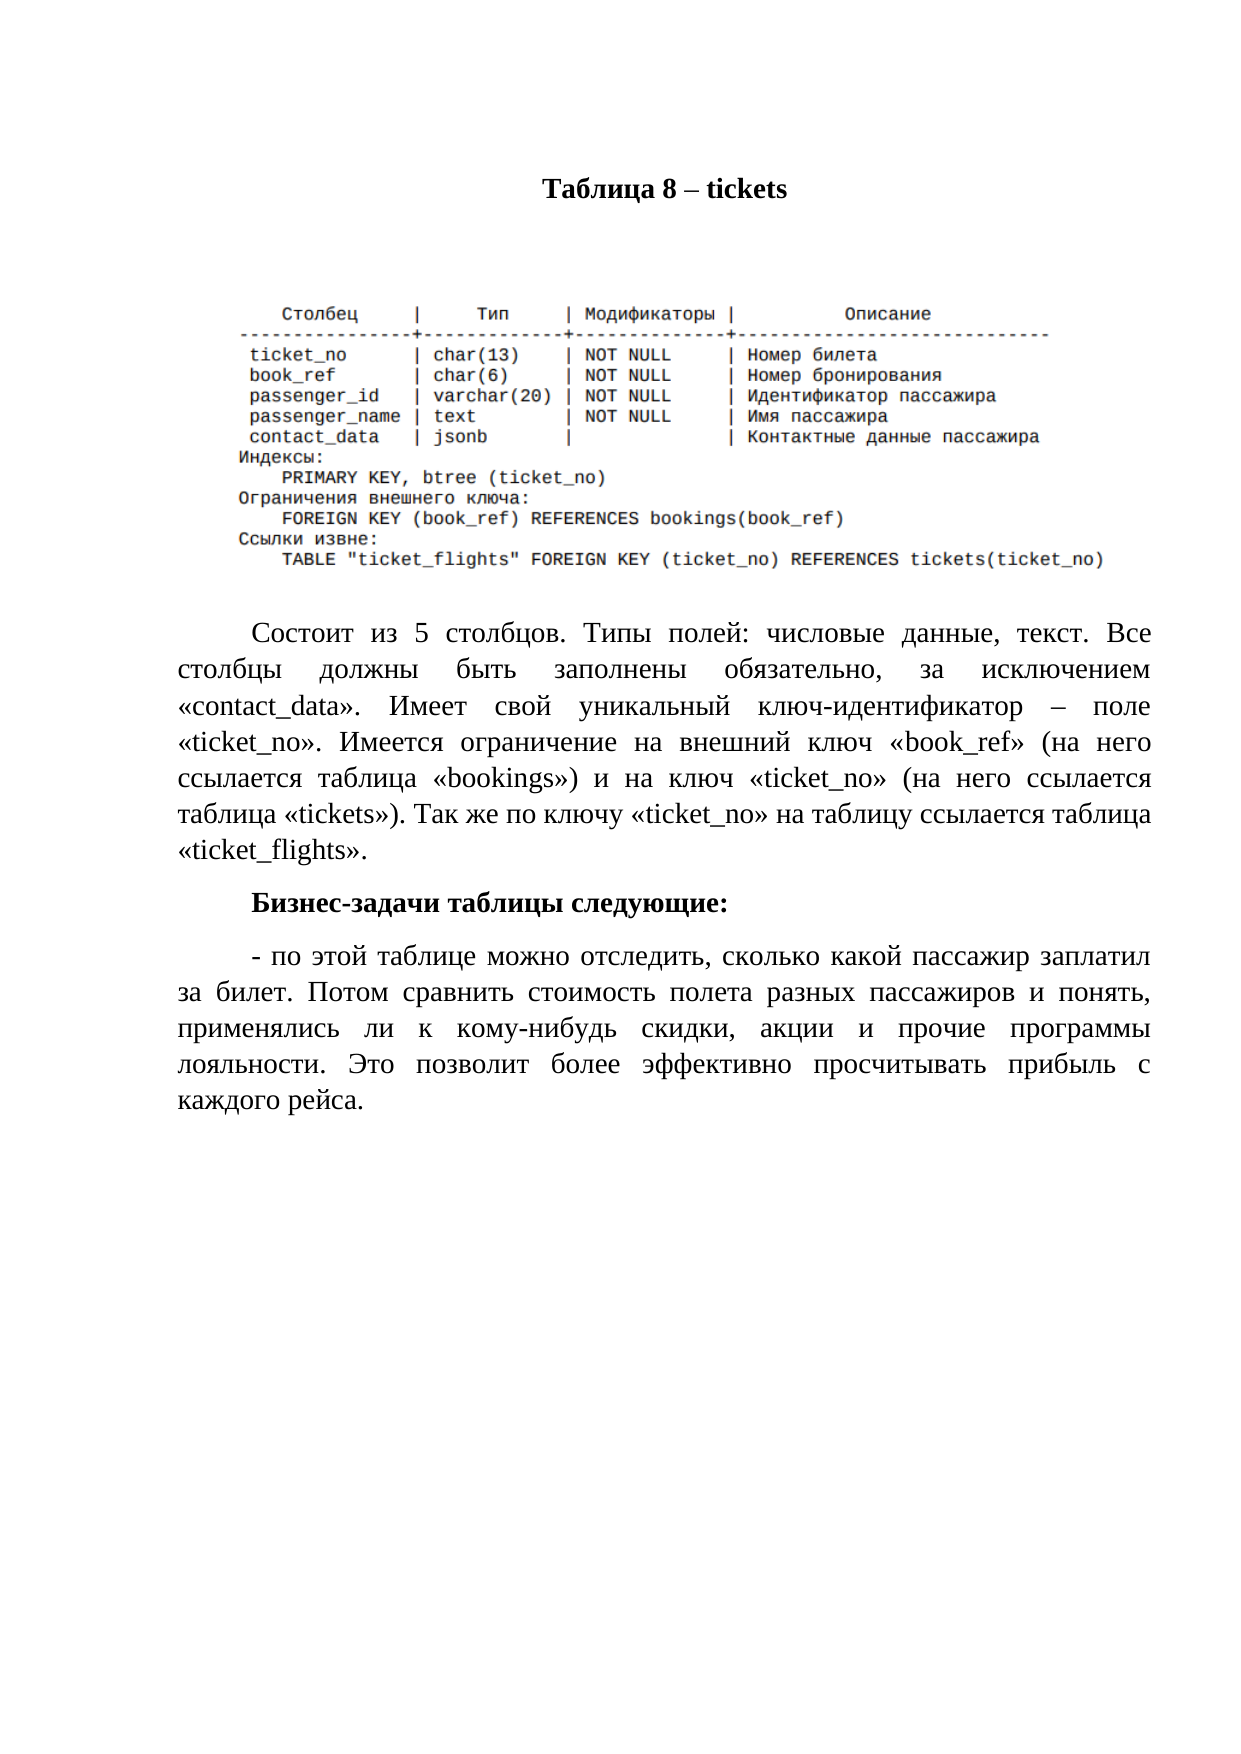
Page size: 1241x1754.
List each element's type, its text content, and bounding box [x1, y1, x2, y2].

text - по этой таблице можно отследить, сколько какой пассажир заплатил за билет. Потом сравнить стоимость полета разных пассажиров и понять, применялись ли к кому-нибудь скидки, акции и прочие программы лояльности. Это позволит более эффективно просчитывать прибыль с каждого рейса. [177, 938, 1152, 1116]
text Состоит из 5 столбцов. Типы полей: числовые данные, текст. Все столбцы должны быть заполнены обязательно, за исключением «contact_data». Имеет свой уникальный ключ-идентификатор – поле «ticket_no». Имеется ограничение на внешний ключ «book_ref» (на него ссылается таблица «bookings») и на ключ «ticket_no» (на него ссылается таблица «tickets»). Так же по ключу «ticket_no» на таблицу ссылается таблица «ticket_flights». [177, 615, 1152, 866]
picture [180, 270, 1149, 597]
text Бизнес-задачи таблицы следующие: [177, 885, 1152, 918]
text Таблица 8 – tickets [177, 171, 1152, 204]
